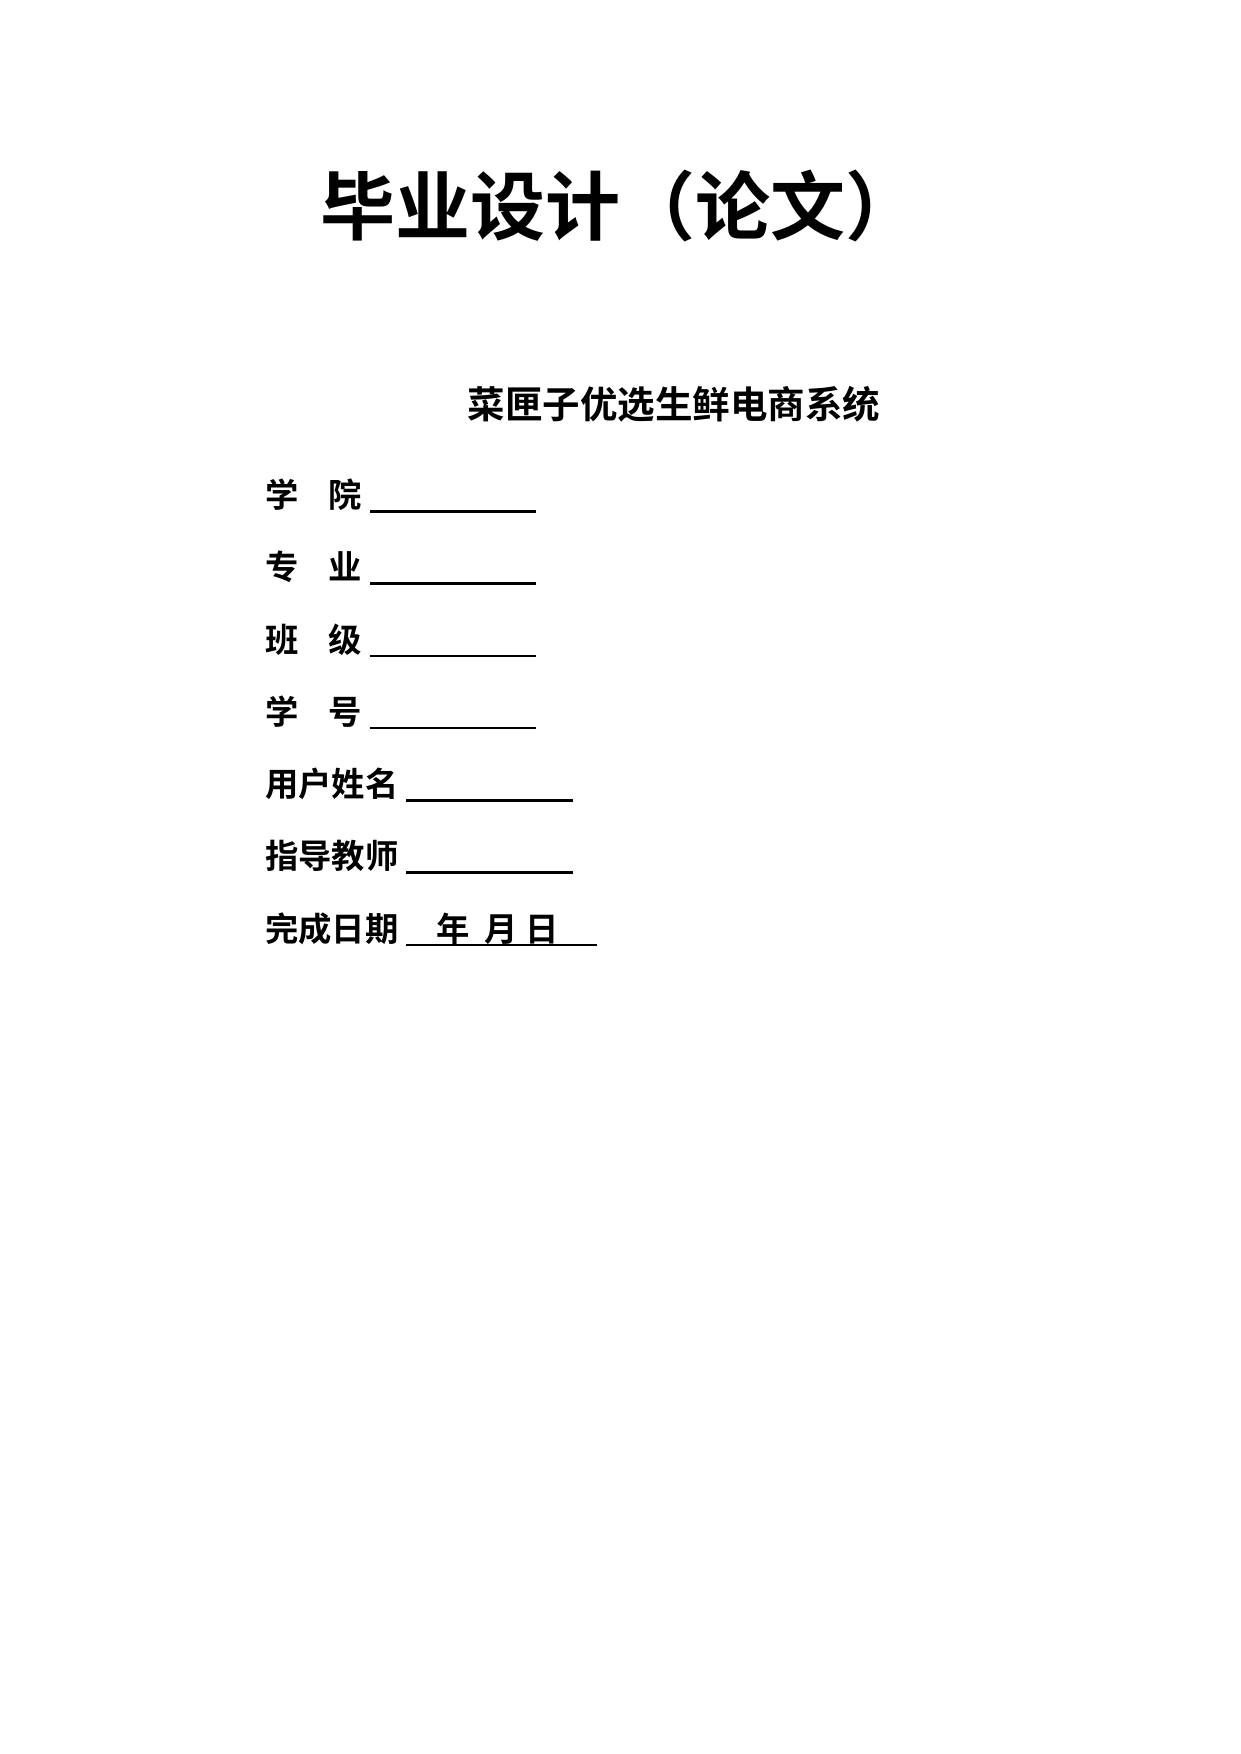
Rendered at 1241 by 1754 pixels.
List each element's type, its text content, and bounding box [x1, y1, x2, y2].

text 学 号 [148, 686, 1092, 734]
text 指导教师 [148, 830, 1092, 878]
text 班 级 [148, 613, 1092, 662]
text 专 业 [148, 541, 1092, 589]
text 用户姓名 [148, 758, 1092, 806]
text 学 院 [148, 469, 1092, 517]
text 完成日期 年 月 日 [148, 902, 1092, 951]
text 毕业设计（论文） [148, 148, 1092, 256]
text 菜匣子优选生鲜电商系统 [148, 375, 1092, 429]
